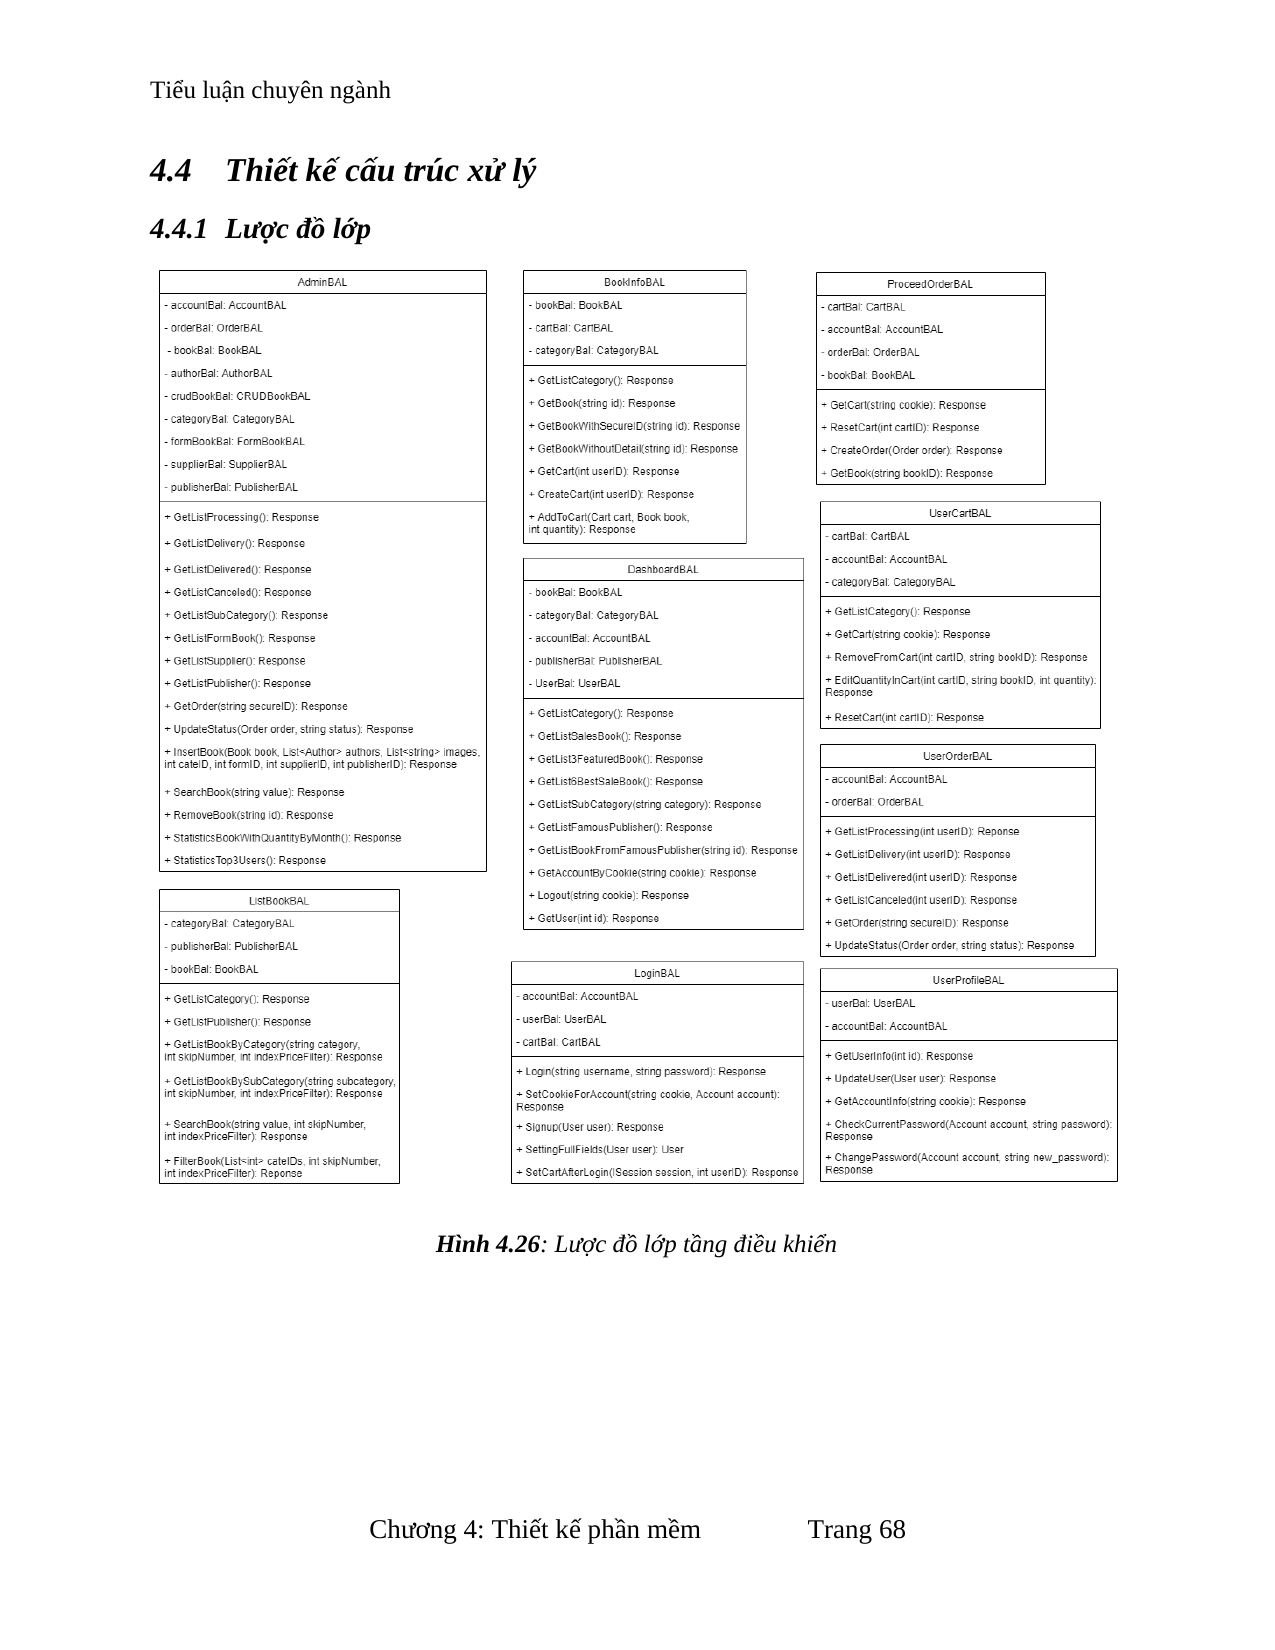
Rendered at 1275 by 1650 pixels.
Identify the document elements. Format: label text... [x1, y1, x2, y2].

picture [150, 262, 1125, 1195]
subtitle Lược đồ lớp [150, 212, 1125, 245]
text Hình 4.26: Lược đồ lớp tầng điều khiển [150, 1229, 1125, 1258]
subtitle Thiết kế cấu trúc xử lý [150, 150, 1125, 188]
